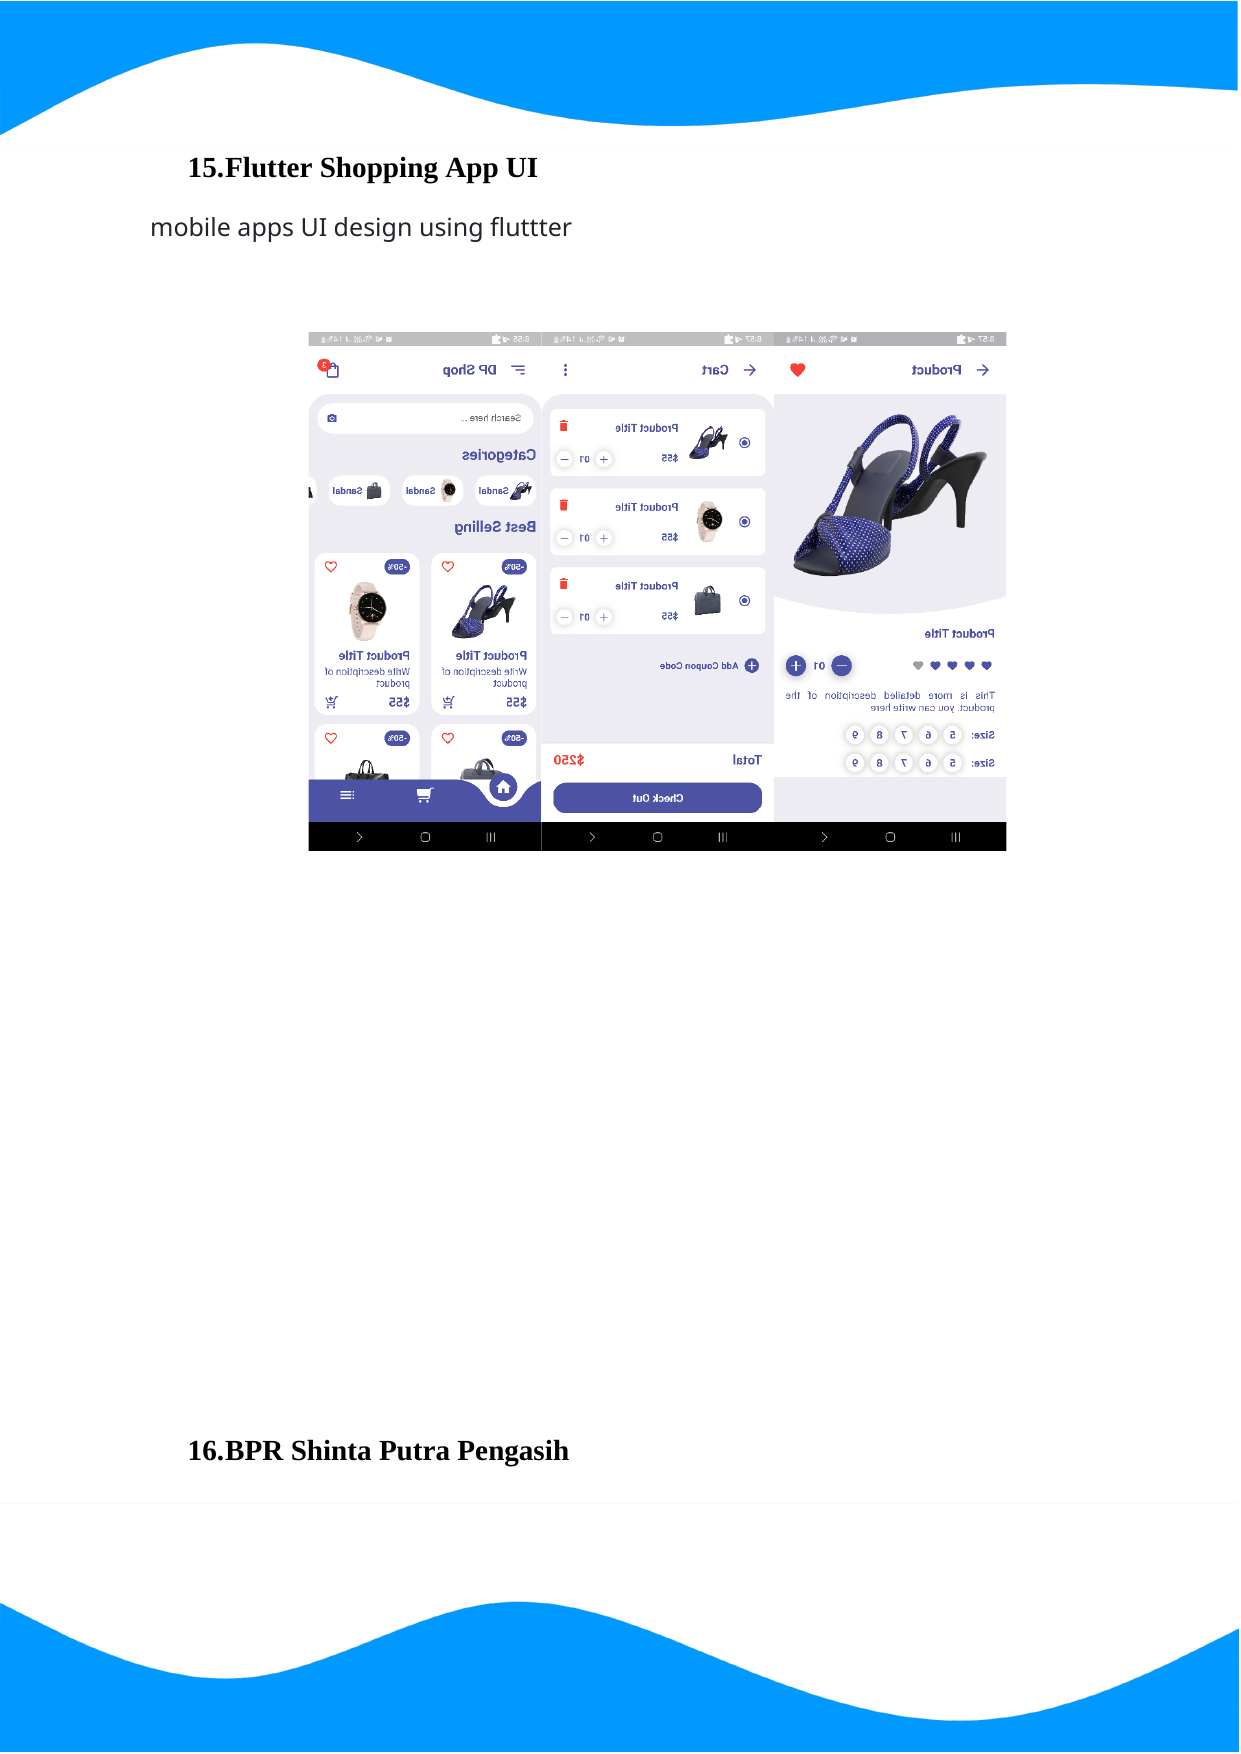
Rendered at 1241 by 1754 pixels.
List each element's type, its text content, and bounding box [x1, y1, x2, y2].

list Flutter Shopping App UI [187, 150, 1090, 183]
picture [308, 332, 1007, 851]
picture [0, 1, 1238, 150]
list BPR Shinta Putra Pengasih [187, 1433, 1090, 1467]
text mobile apps UI design using fluttter [150, 209, 1090, 243]
picture [0, 1503, 1239, 1752]
